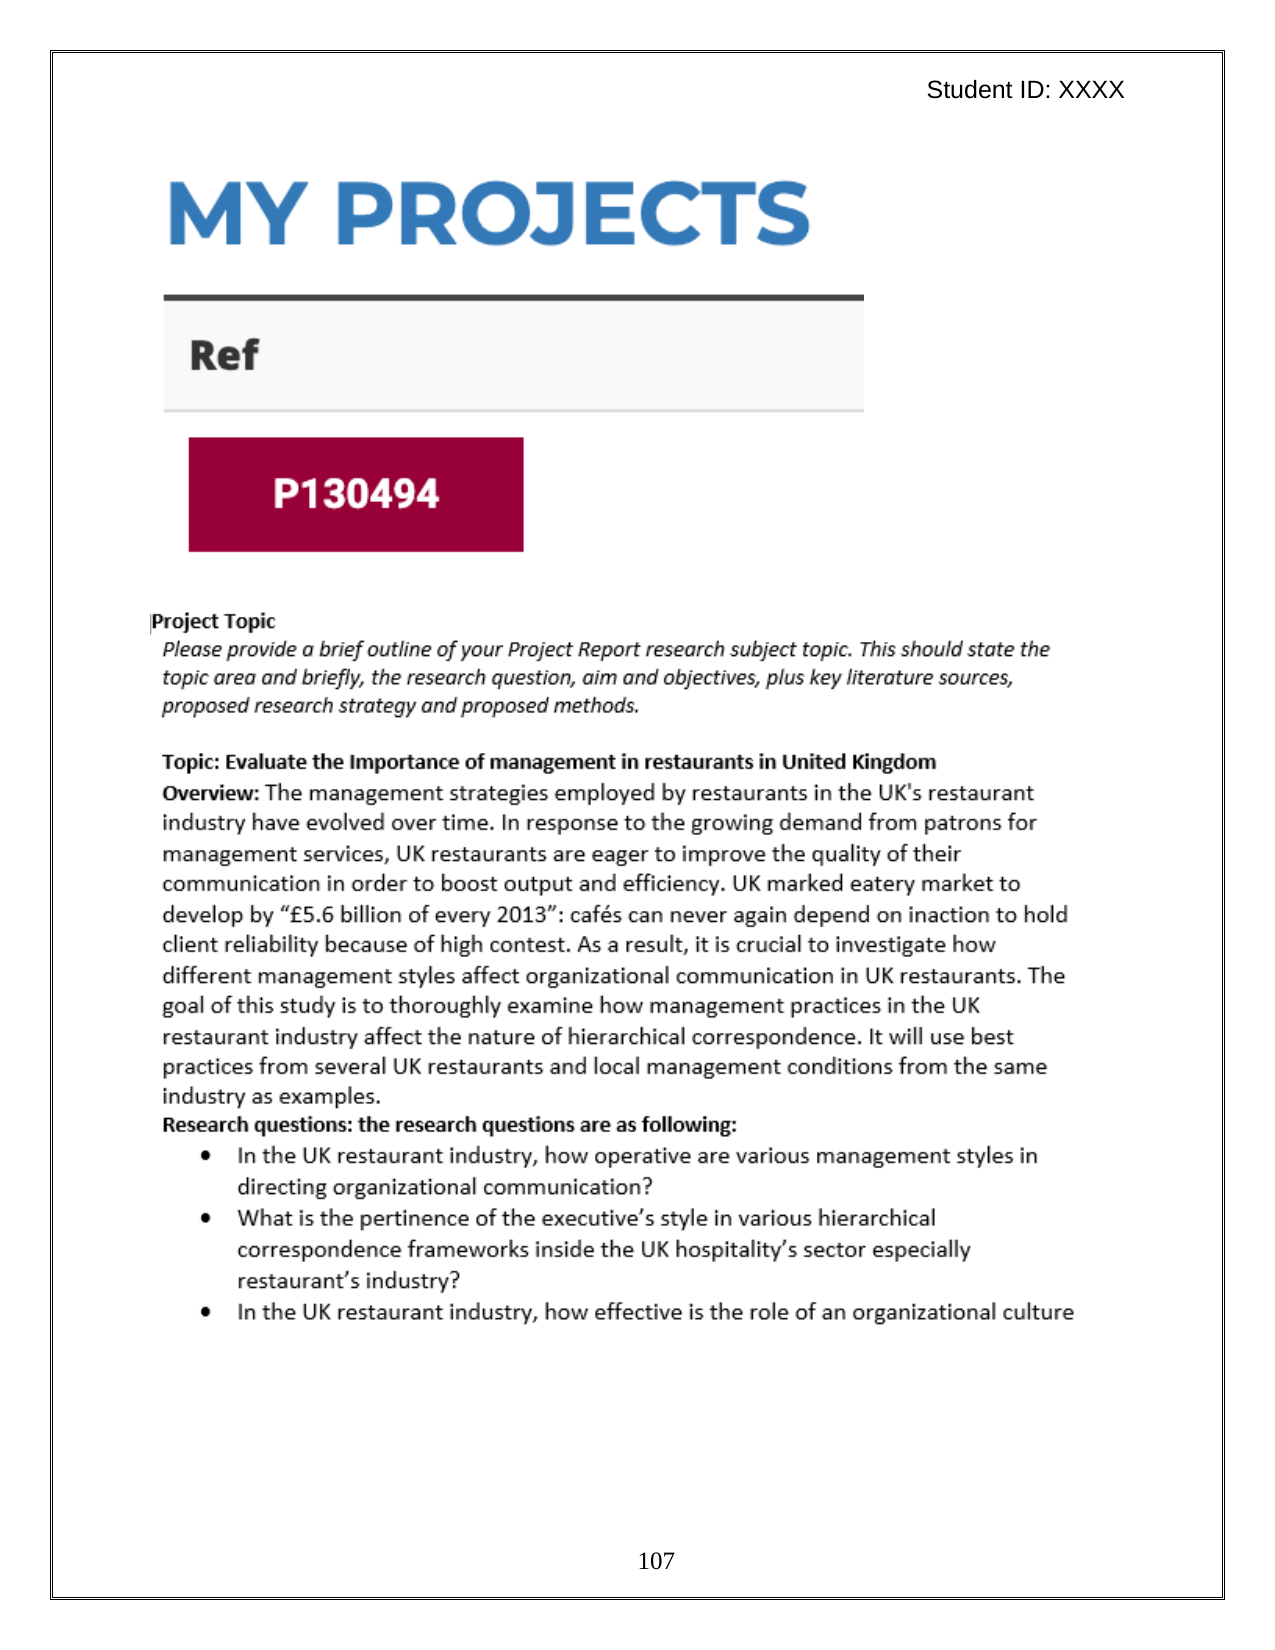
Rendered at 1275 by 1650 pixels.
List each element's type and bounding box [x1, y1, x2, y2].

picture [150, 150, 864, 571]
picture [150, 605, 1113, 1326]
